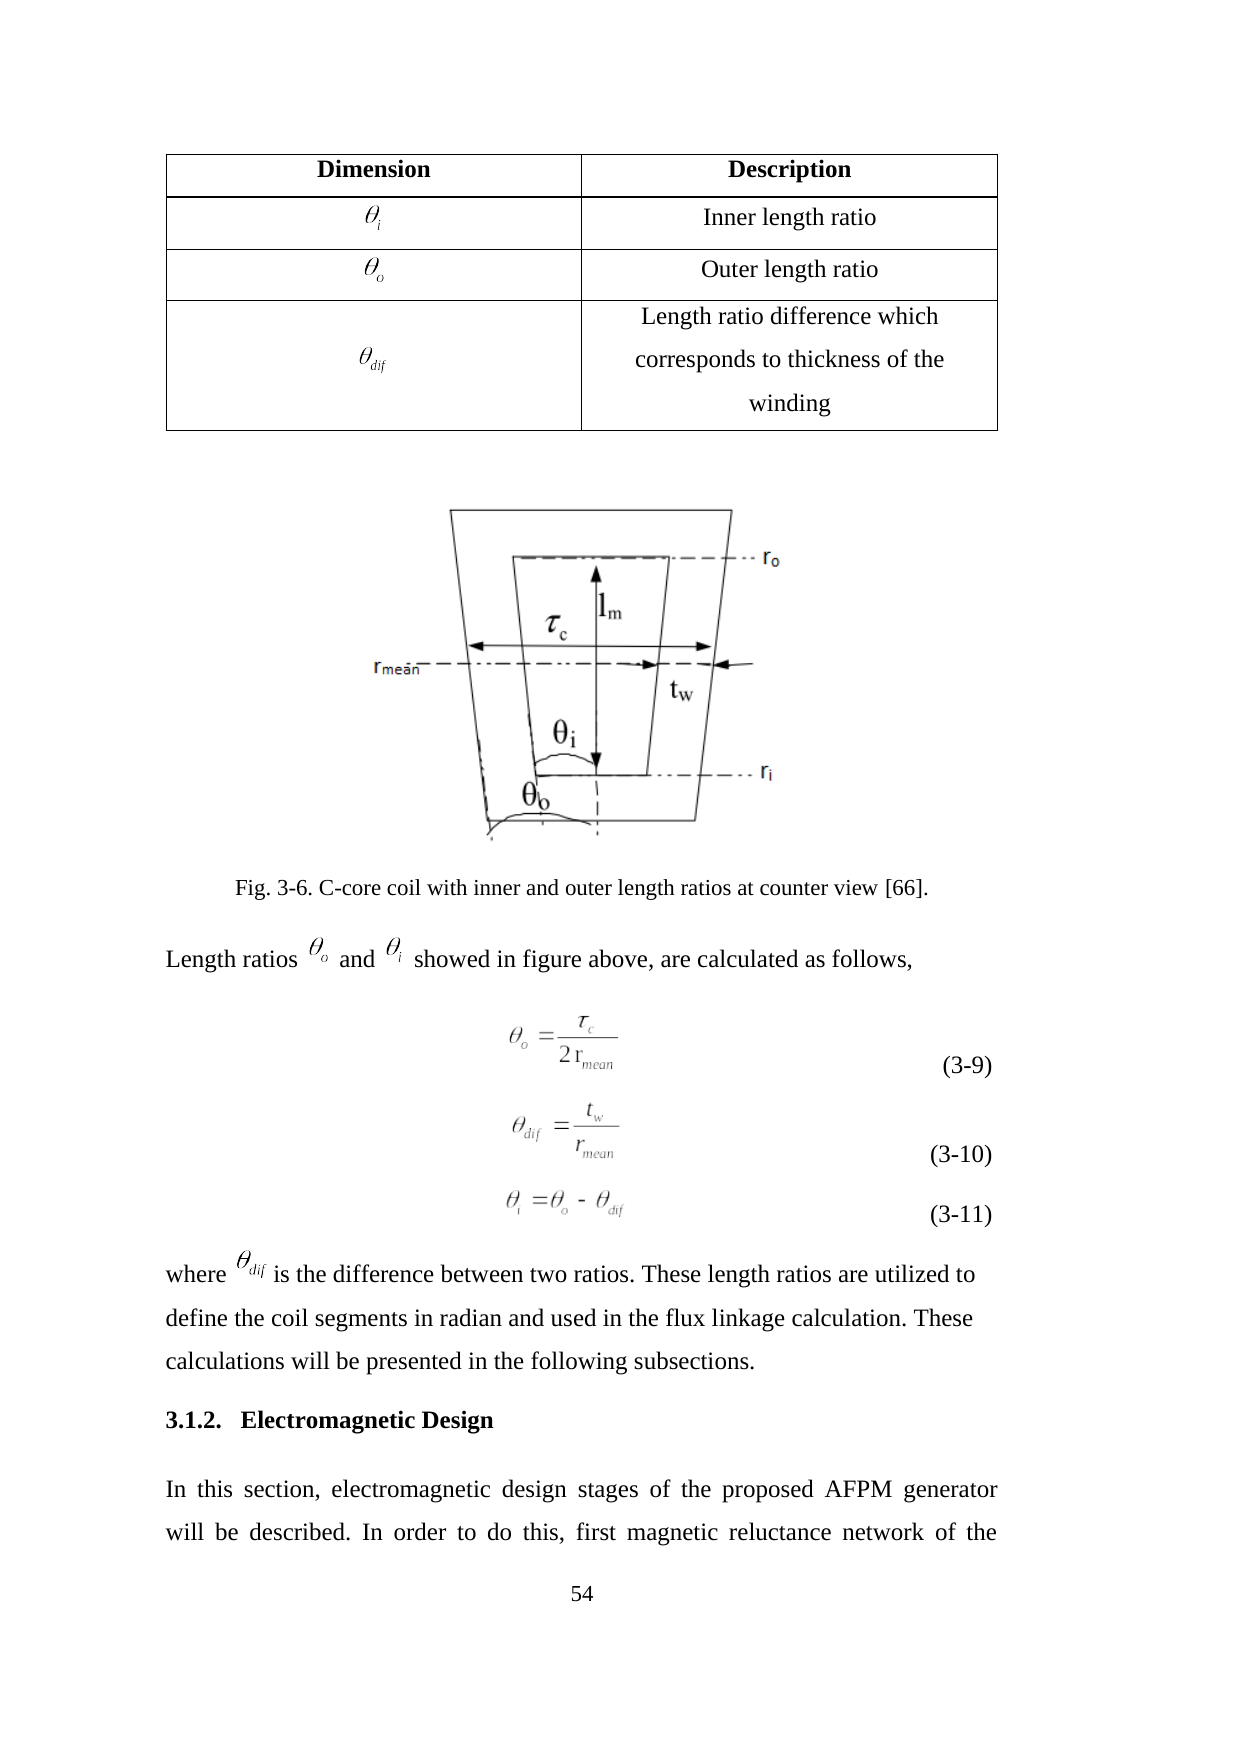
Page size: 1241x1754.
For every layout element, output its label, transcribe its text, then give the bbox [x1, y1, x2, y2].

table_cell Length ratio difference which corresponds to thickness of the winding [582, 301, 997, 429]
table_cell [167, 250, 581, 300]
table_cell Outer length ratio [582, 250, 997, 300]
subtitle Electromagnetic Design [165, 1406, 998, 1434]
table_cell [167, 198, 581, 248]
table_cell [167, 301, 581, 429]
list (3-10) [240, 1093, 998, 1168]
picture [367, 490, 797, 844]
list (3-11) [240, 1182, 998, 1228]
text Length ratios and showed in figure above, are calculated as follows, [165, 930, 998, 973]
list (3-9) [240, 1004, 998, 1079]
table_header Dimension [167, 155, 581, 196]
list where is the difference between two ratios. These length ratios are utilized to define the coil segments in radian and used in the flux linkage calculation. These calculations will be presented in the following subsections. [165, 1242, 998, 1374]
table_header Description [582, 155, 997, 196]
table_cell Inner length ratio [582, 198, 997, 248]
text Fig. 3-6. C-core coil with inner and outer length ratios at counter view [66]. [165, 874, 998, 900]
